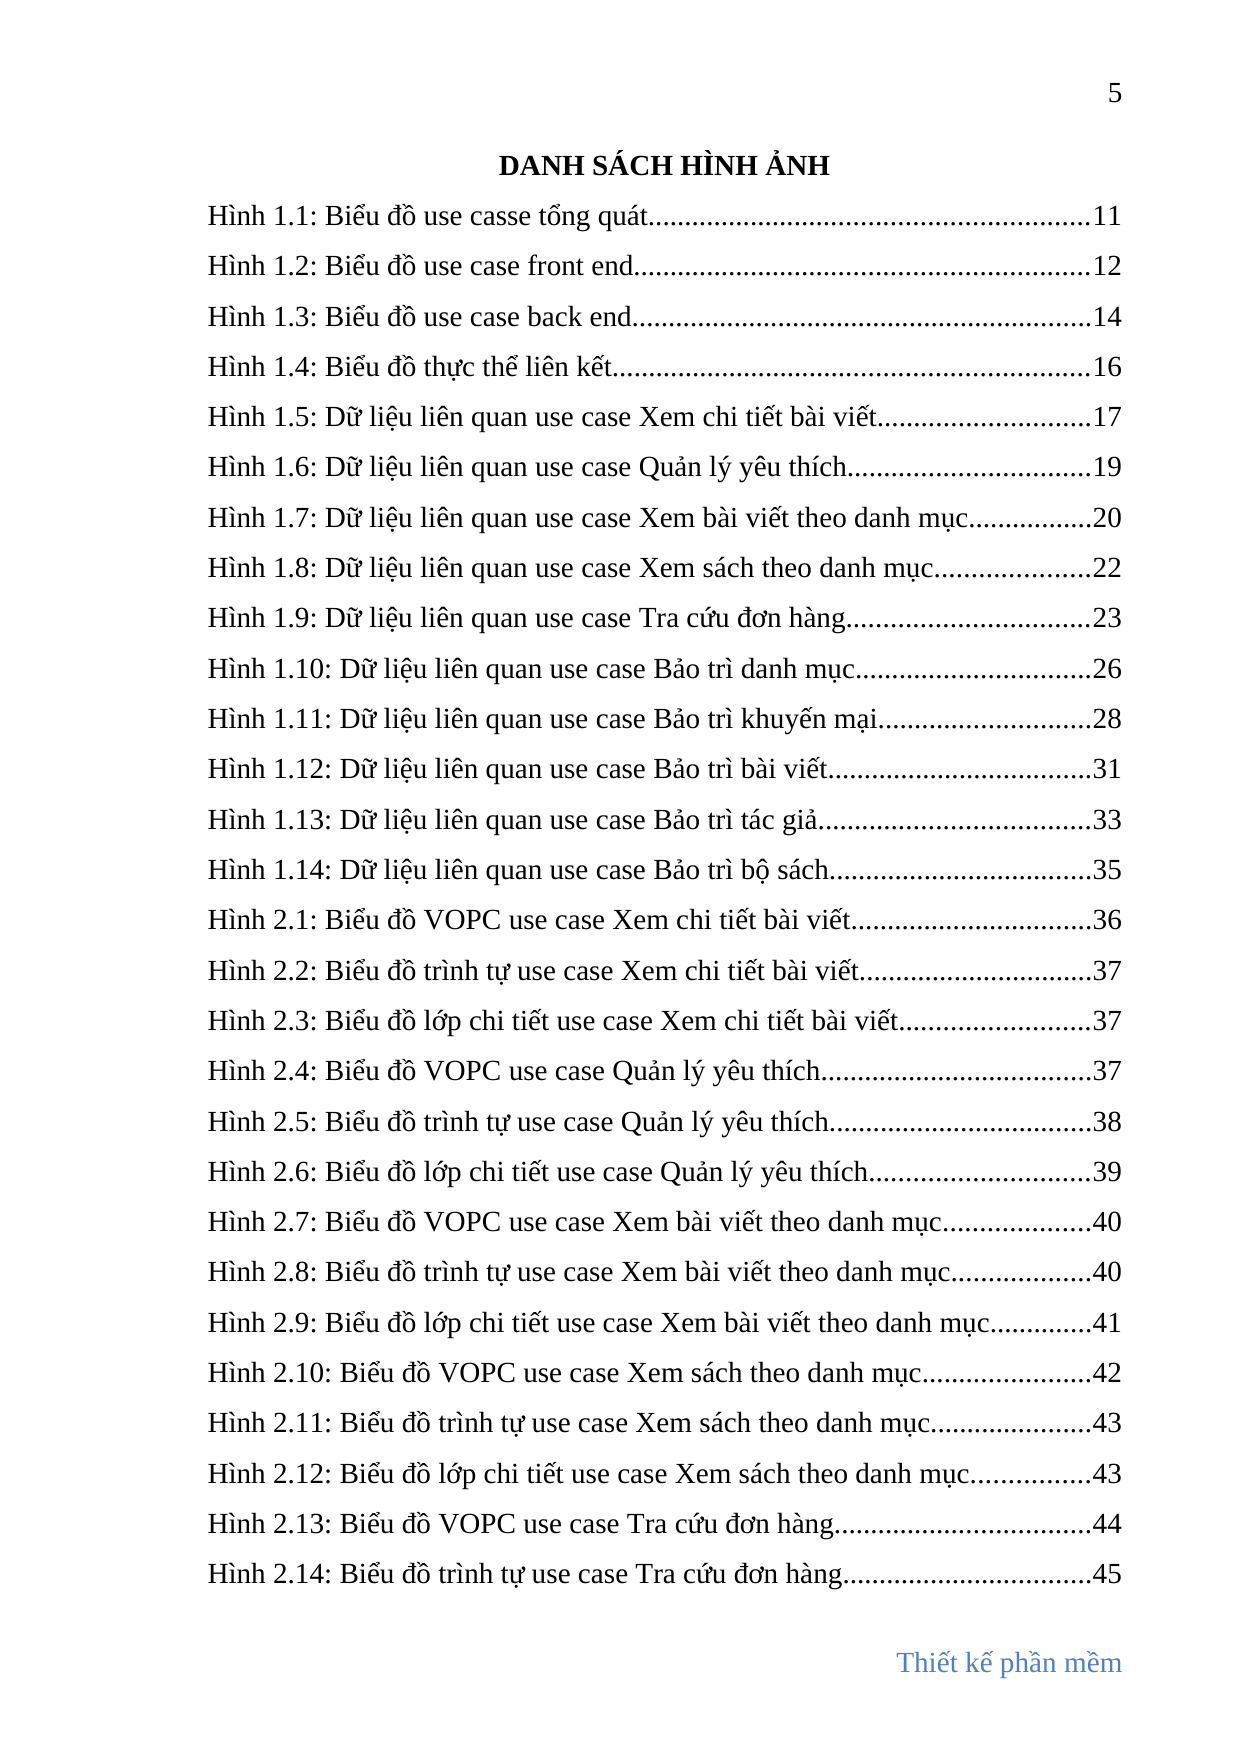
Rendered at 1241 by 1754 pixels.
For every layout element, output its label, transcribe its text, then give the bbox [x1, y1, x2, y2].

text Hình 1.13: Dữ liệu liên quan use case Bảo trì tác giả 33 [207, 802, 1122, 835]
text Hình 2.9: Biểu đồ lớp chi tiết use case Xem bài viết theo danh mục 41 [207, 1305, 1122, 1338]
text Hình 1.2: Biểu đồ use case front end 12 [207, 248, 1122, 282]
text Hình 2.4: Biểu đồ VOPC use case Quản lý yêu thích 37 [207, 1053, 1122, 1087]
text Hình 2.12: Biểu đồ lớp chi tiết use case Xem sách theo danh mục 43 [207, 1456, 1122, 1489]
text Hình 2.5: Biểu đồ trình tự use case Quản lý yêu thích 38 [207, 1104, 1122, 1137]
text Hình 1.11: Dữ liệu liên quan use case Bảo trì khuyến mại 28 [207, 701, 1122, 735]
text Hình 1.12: Dữ liệu liên quan use case Bảo trì bài viết 31 [207, 751, 1122, 785]
text Hình 2.14: Biểu đồ trình tự use case Tra cứu đơn hàng 45 [207, 1556, 1122, 1590]
text Hình 2.13: Biểu đồ VOPC use case Tra cứu đơn hàng 44 [207, 1506, 1122, 1540]
text Hình 1.4: Biểu đồ thực thể liên kết 16 [207, 349, 1122, 382]
text DANH SÁCH HÌNH ẢNH [207, 148, 1122, 181]
text Hình 1.6: Dữ liệu liên quan use case Quản lý yêu thích 19 [207, 449, 1122, 483]
text Hình 1.9: Dữ liệu liên quan use case Tra cứu đơn hàng 23 [207, 601, 1122, 634]
text Hình 2.7: Biểu đồ VOPC use case Xem bài viết theo danh mục 40 [207, 1204, 1122, 1238]
text Hình 2.2: Biểu đồ trình tự use case Xem chi tiết bài viết 37 [207, 953, 1122, 986]
text Hình 1.10: Dữ liệu liên quan use case Bảo trì danh mục 26 [207, 651, 1122, 684]
text Hình 2.8: Biểu đồ trình tự use case Xem bài viết theo danh mục 40 [207, 1254, 1122, 1288]
text Hình 2.10: Biểu đồ VOPC use case Xem sách theo danh mục 42 [207, 1355, 1122, 1389]
text Hình 1.1: Biểu đồ use casse tổng quát 11 [207, 198, 1122, 232]
text Hình 1.3: Biểu đồ use case back end 14 [207, 299, 1122, 332]
text Hình 2.1: Biểu đồ VOPC use case Xem chi tiết bài viết 36 [207, 902, 1122, 936]
text Hình 2.6: Biểu đồ lớp chi tiết use case Quản lý yêu thích 39 [207, 1154, 1122, 1187]
text Hình 1.14: Dữ liệu liên quan use case Bảo trì bộ sách 35 [207, 852, 1122, 886]
text Hình 2.3: Biểu đồ lớp chi tiết use case Xem chi tiết bài viết 37 [207, 1003, 1122, 1037]
text Hình 1.7: Dữ liệu liên quan use case Xem bài viết theo danh mục 20 [207, 500, 1122, 533]
text Hình 1.8: Dữ liệu liên quan use case Xem sách theo danh mục 22 [207, 550, 1122, 584]
text Hình 1.5: Dữ liệu liên quan use case Xem chi tiết bài viết 17 [207, 399, 1122, 433]
text Hình 2.11: Biểu đồ trình tự use case Xem sách theo danh mục 43 [207, 1406, 1122, 1439]
